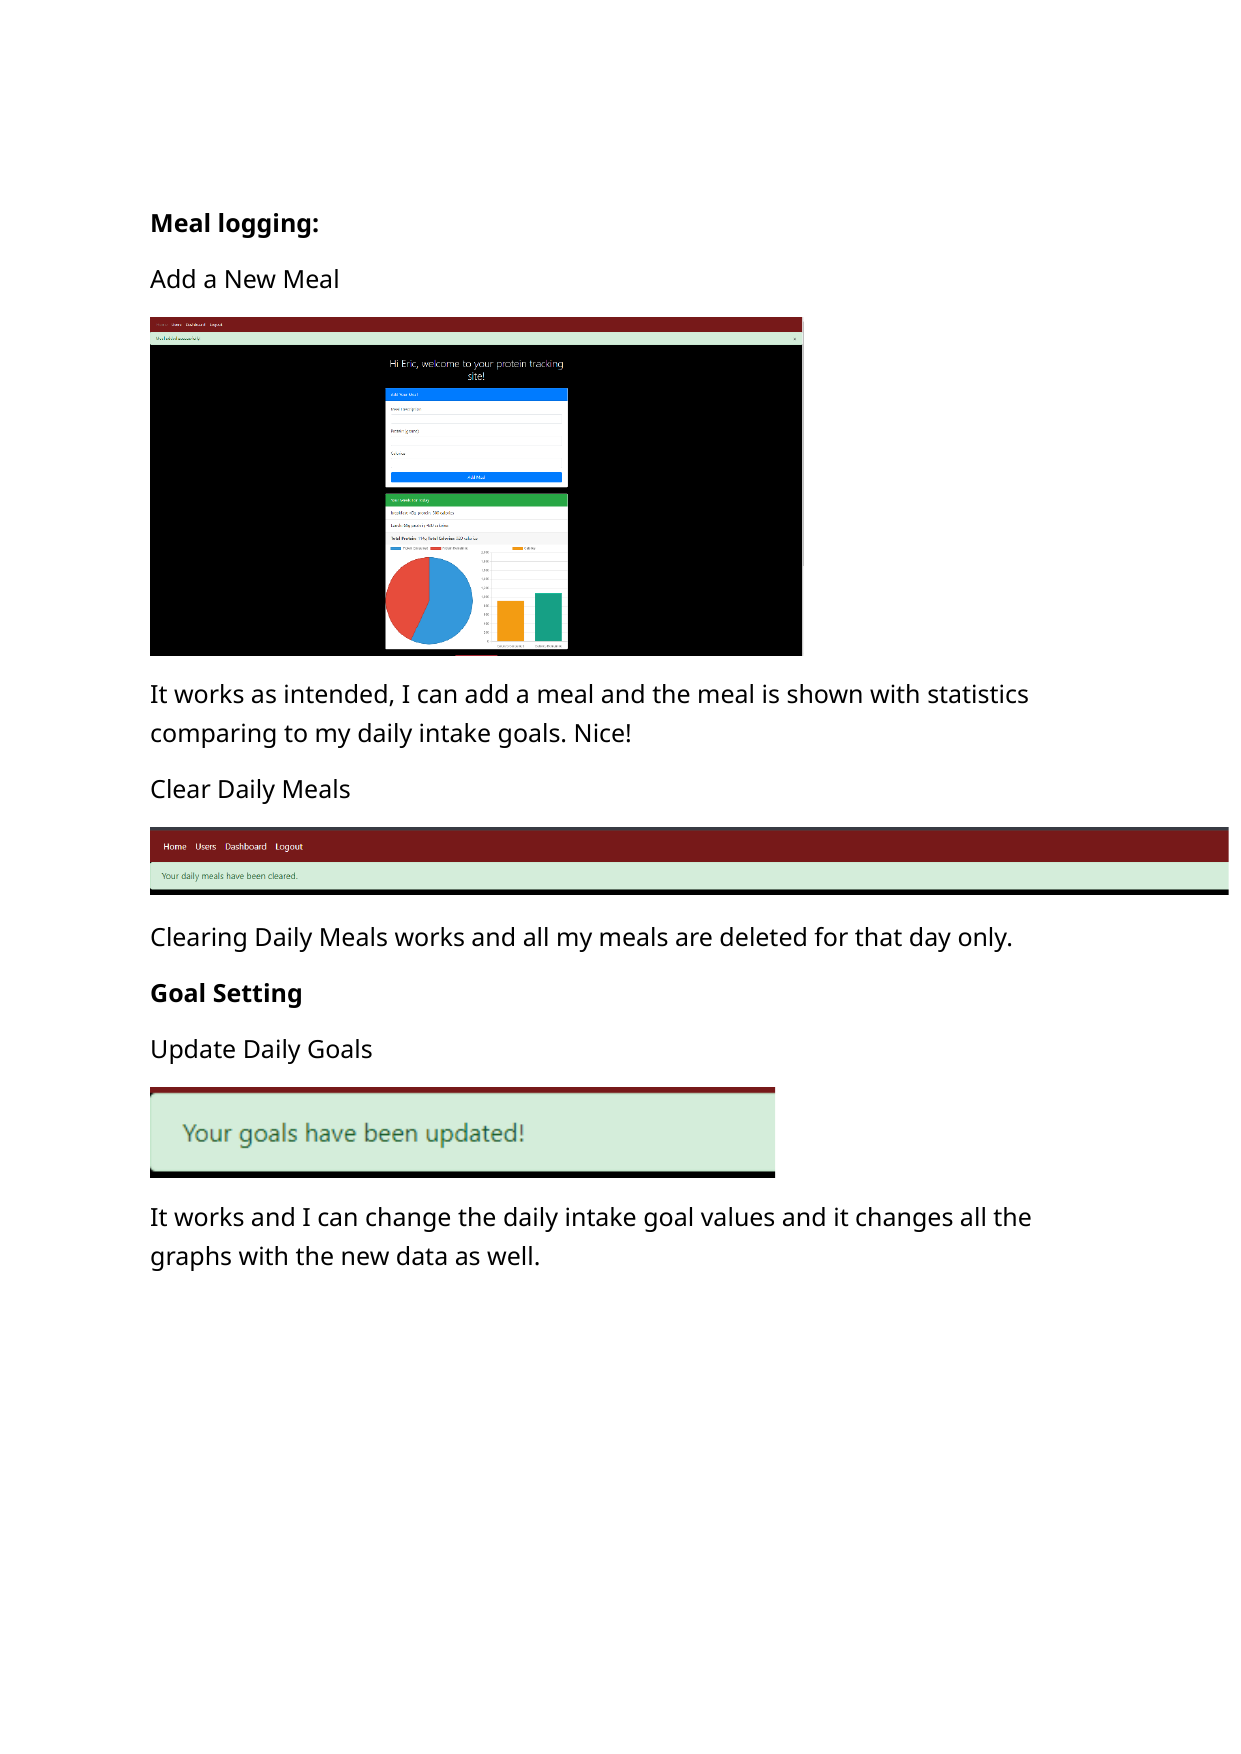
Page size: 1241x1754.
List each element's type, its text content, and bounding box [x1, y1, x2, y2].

text It works as intended, I can add a meal and the meal is shown with statistics comparing to my daily intake goals. Nice! [150, 677, 1090, 750]
text Goal Setting [150, 976, 1090, 1009]
text Meal logging: [150, 206, 1090, 240]
text Clearing Daily Meals works and all my meals are deleted for that day only. [150, 920, 1090, 954]
text Clear Daily Meals [150, 772, 1090, 806]
picture [150, 827, 1229, 895]
text Add a New Meal [150, 262, 1090, 296]
picture [150, 317, 804, 656]
text It works and I can change the daily intake goal values and it changes all the graphs with the new data as well. [150, 1199, 1090, 1273]
picture [150, 1087, 775, 1178]
text Update Daily Goals [150, 1031, 1090, 1065]
